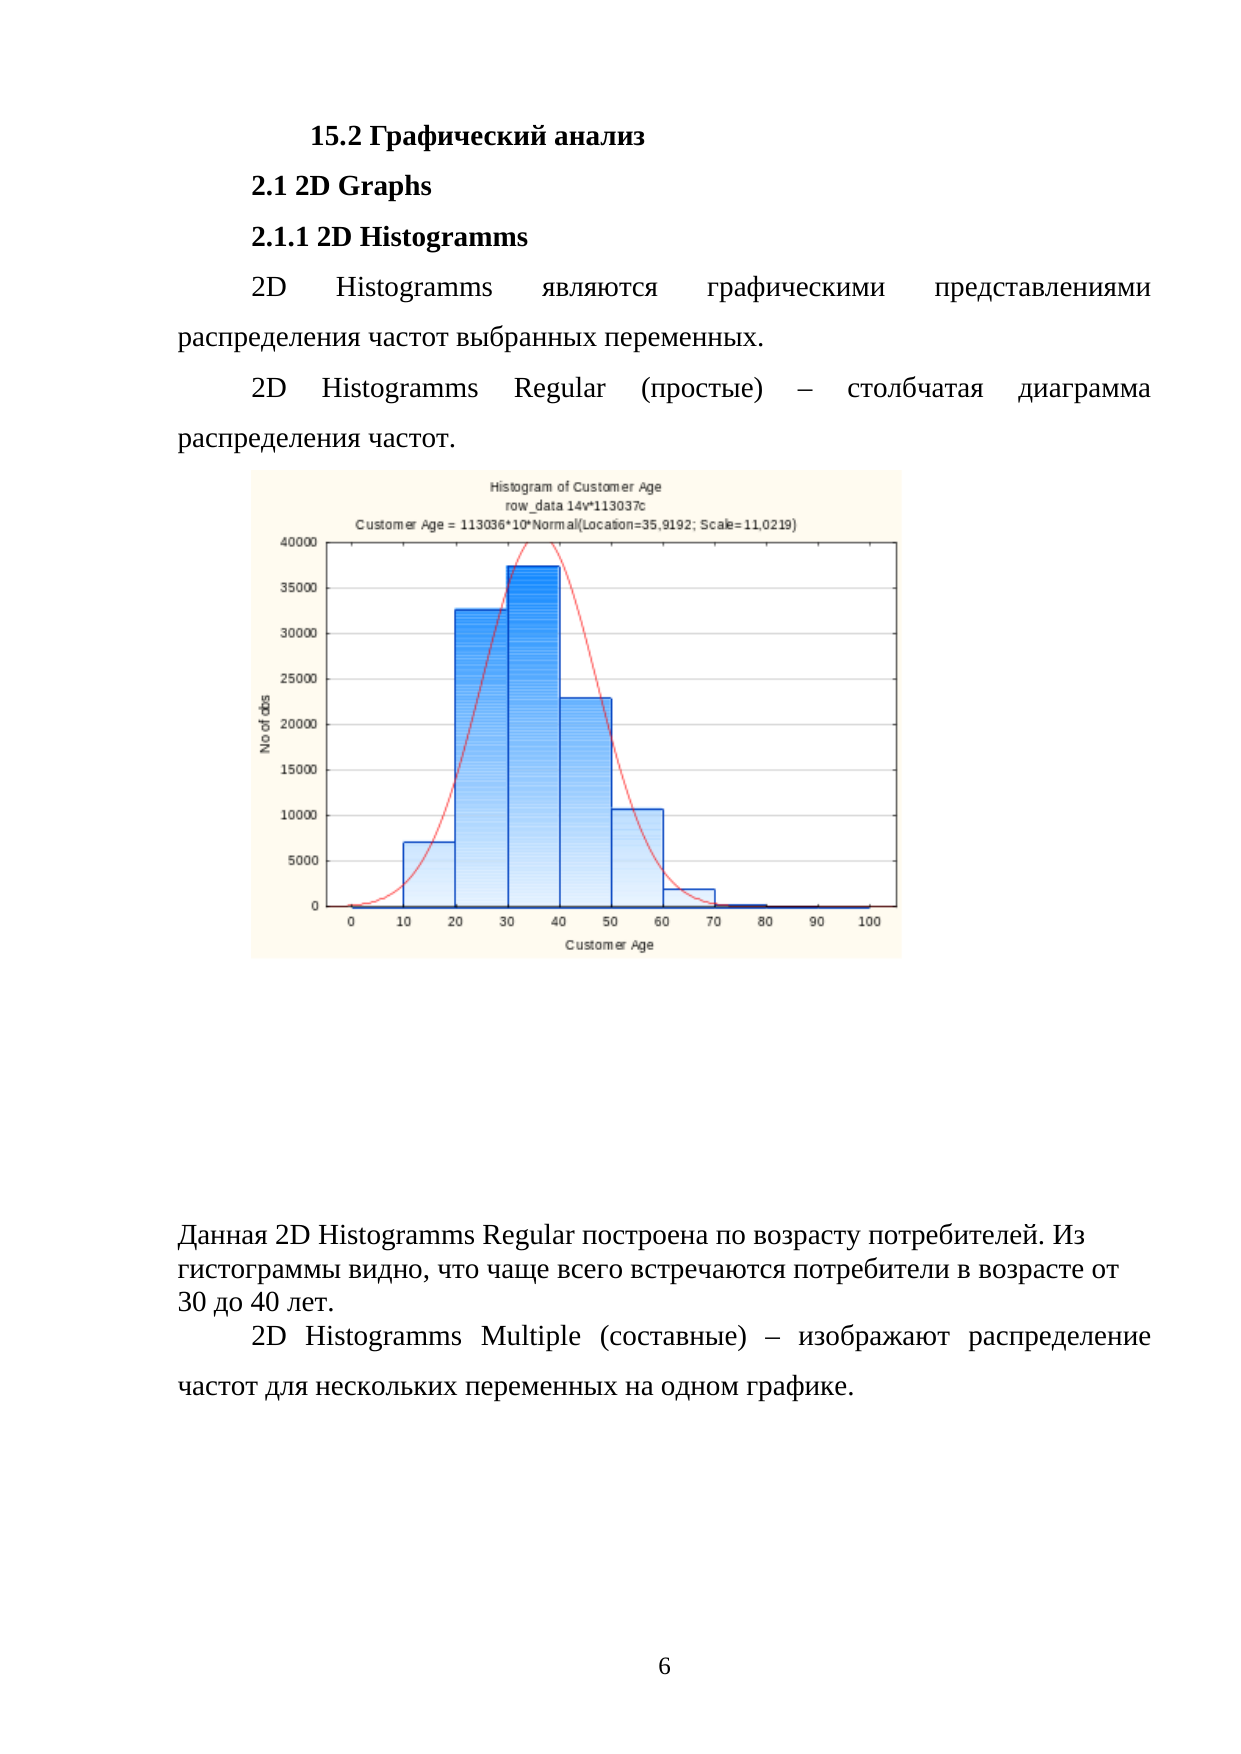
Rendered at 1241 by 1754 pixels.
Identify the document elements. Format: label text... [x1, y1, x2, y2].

text 2D Histogramms Regular (простые) – столбчатая диаграмма распределения частот. [177, 370, 1152, 453]
text 2D Histogramms Multiple (составные) – изображают распределение частот для нескольких переменных на одном графике. [177, 1318, 1152, 1402]
text 2D Histogramms являются графическими представлениями распределения частот выбранных переменных. [177, 269, 1152, 353]
list 2 Графический анализ [310, 118, 1152, 152]
text 2.1.1 2D Histogramms [177, 219, 1152, 252]
text 2.1 2D Graphs [177, 168, 1152, 202]
text Данная 2D Histogramms Regular построена по возрасту потребителей. Из гистограммы видно, что чаще всего встречаются потребители в возрасте от 30 до 40 лет. [177, 1217, 1152, 1318]
